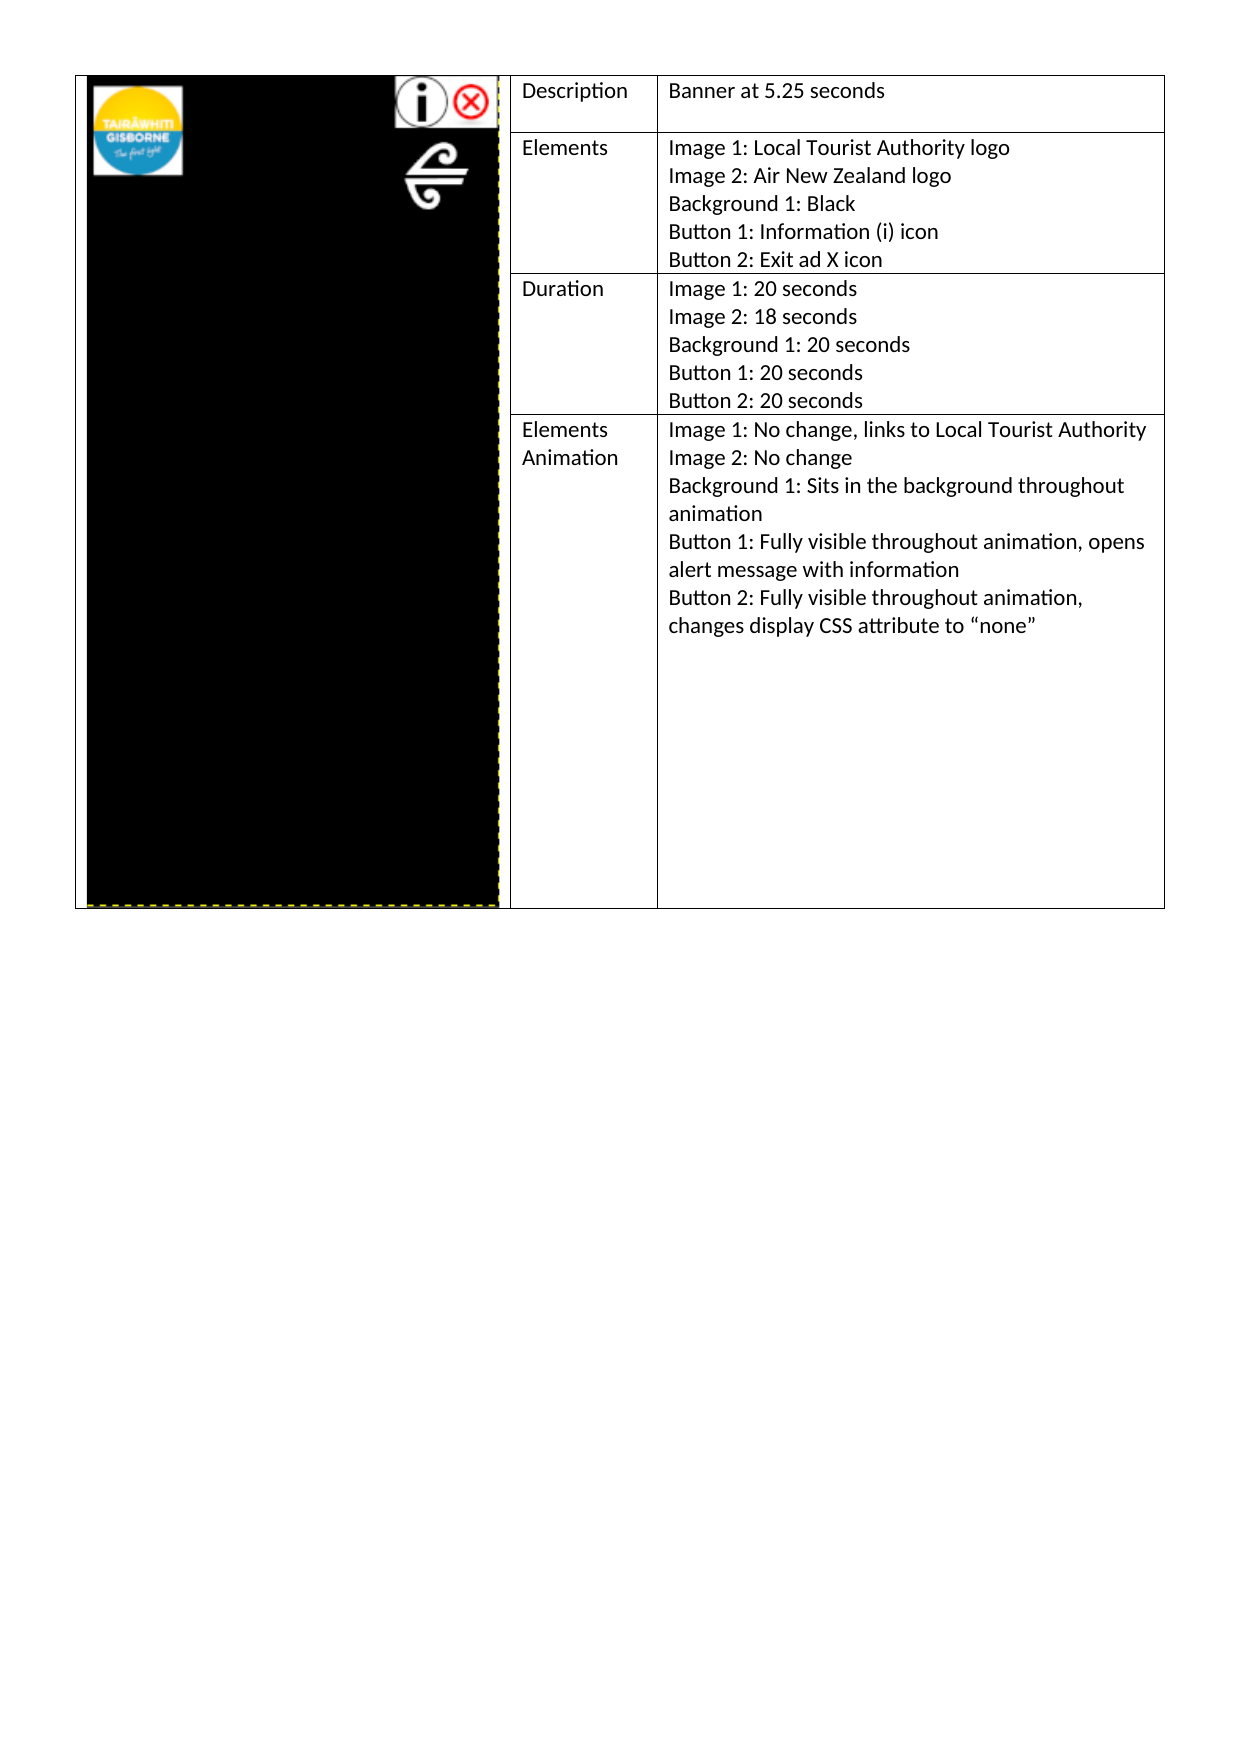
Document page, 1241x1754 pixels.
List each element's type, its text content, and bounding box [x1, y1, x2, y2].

table_cell Elements [511, 133, 657, 273]
picture [86, 76, 500, 908]
table_cell Image 1: No change, links to Local Tourist Authority Image 2: No change Background 1: Sits in the background throughout animation Button 1: Fully visible throughout animation, opens alert message with information Button 2: Fully visible throughout animation, changes display CSS attribute to “none” [658, 415, 1164, 907]
table_cell Image 1: 20 seconds Image 2: 18 seconds Background 1: 20 seconds Button 1: 20 seconds Button 2: 20 seconds [658, 274, 1164, 414]
table_cell Duration [511, 274, 657, 414]
table_header Banner at 5.25 seconds [658, 76, 1164, 132]
table_header [76, 76, 86, 907]
table_header Description [511, 76, 657, 132]
table_cell Elements Animation [511, 415, 657, 907]
table_cell Image 1: Local Tourist Authority logo Image 2: Air New Zealand logo Background 1: Black Button 1: Information (i) icon Button 2: Exit ad X icon [658, 133, 1164, 273]
table_header [500, 76, 510, 907]
